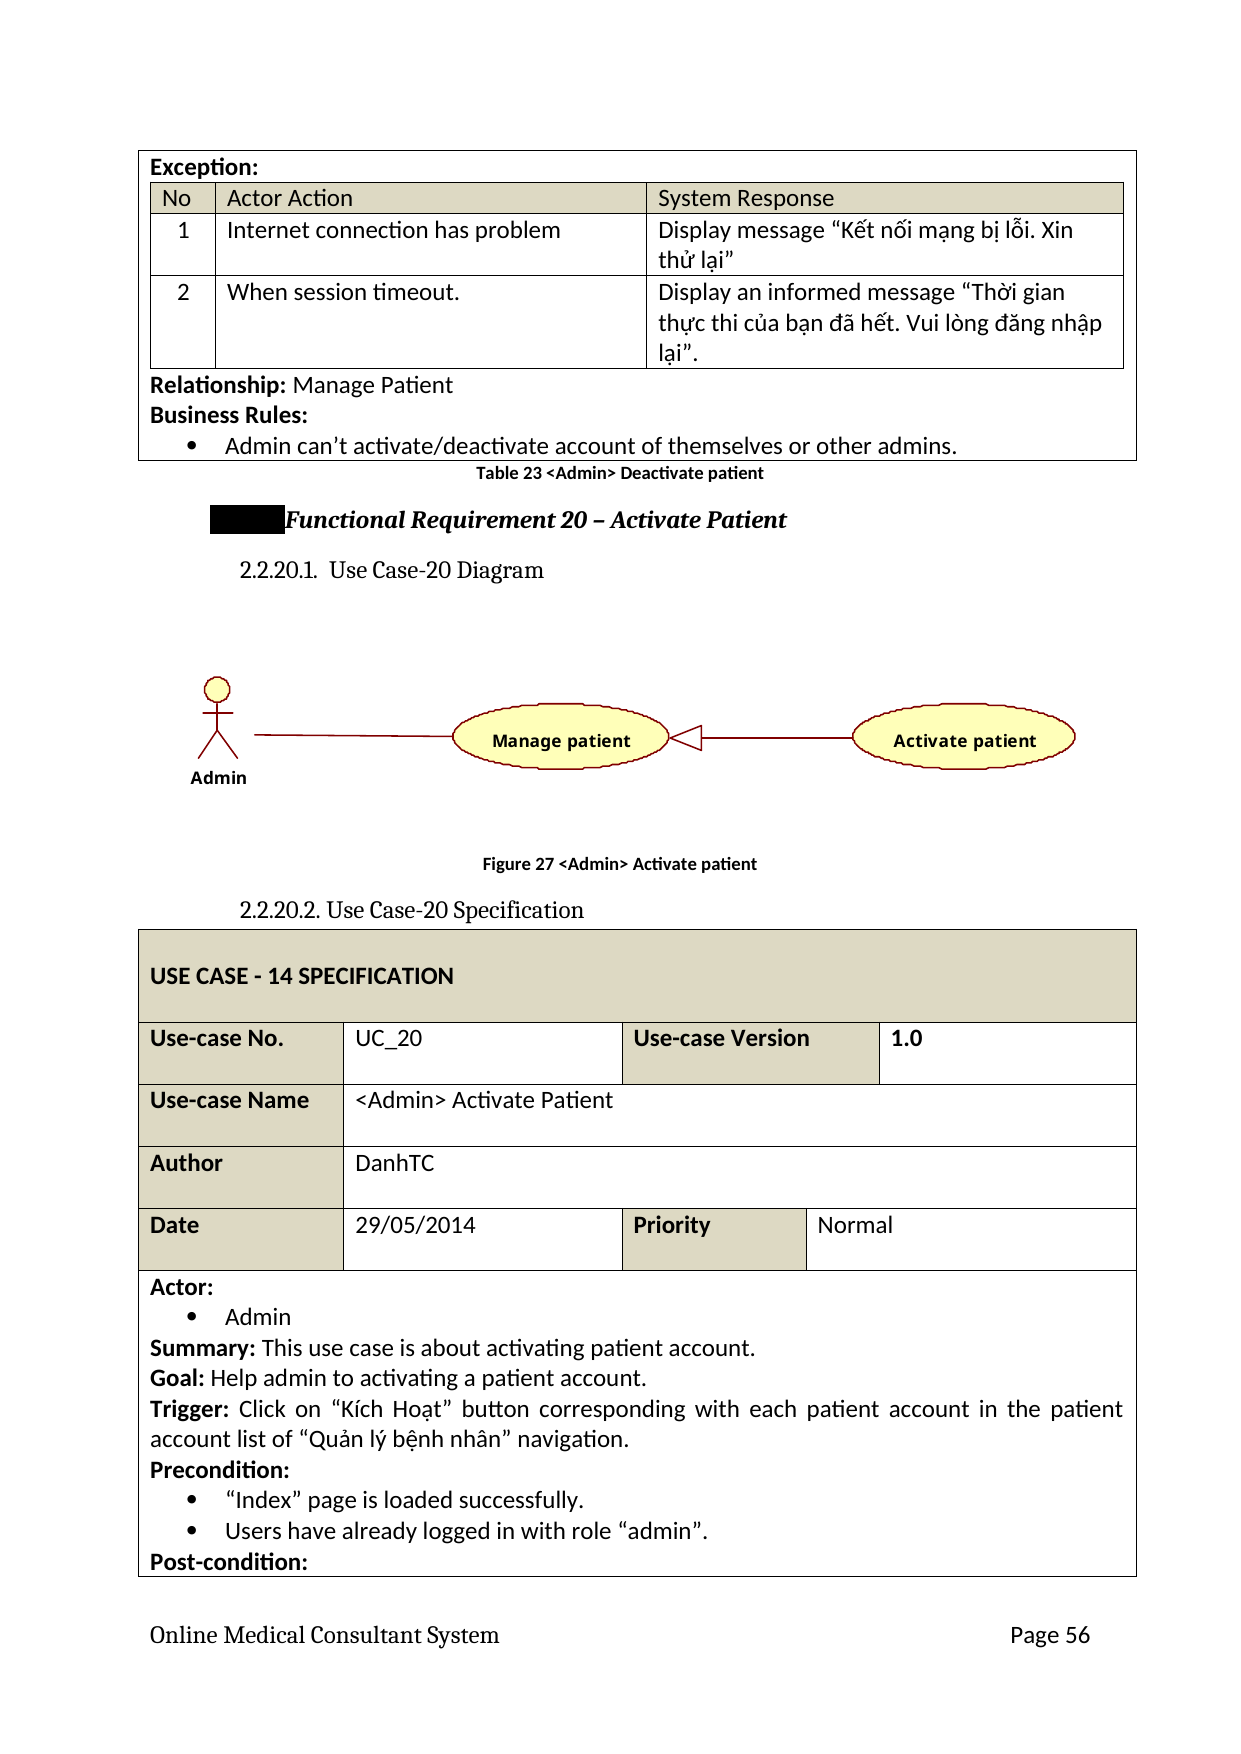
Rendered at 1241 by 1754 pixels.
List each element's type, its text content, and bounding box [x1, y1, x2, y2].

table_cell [139, 1271, 1136, 1576]
table_cell <Admin> Activate Patient [344, 1085, 1136, 1146]
table_cell Use-case Name [139, 1085, 343, 1146]
table_cell UC_20 [344, 1023, 622, 1084]
table_cell Author [139, 1147, 343, 1208]
subtitle Use Case-20 Diagram [225, 556, 1090, 584]
table_header USE CASE - 14 SPECIFICATION [139, 930, 1136, 1022]
table_cell DanhTC [344, 1147, 1136, 1208]
table_cell Date [139, 1209, 343, 1270]
table_cell 29/05/2014 [344, 1209, 622, 1270]
subtitle Use Case-20 Specification [225, 896, 1090, 925]
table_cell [139, 151, 1136, 460]
table_cell Use-case Version [623, 1023, 879, 1084]
table_cell 1.0 [880, 1023, 1136, 1084]
table_cell Priority [623, 1209, 806, 1270]
table_cell Normal [807, 1209, 1136, 1270]
table_cell Use-case No. [139, 1023, 343, 1084]
subtitle Functional Requirement 20 – Activate Patient [210, 505, 1090, 535]
